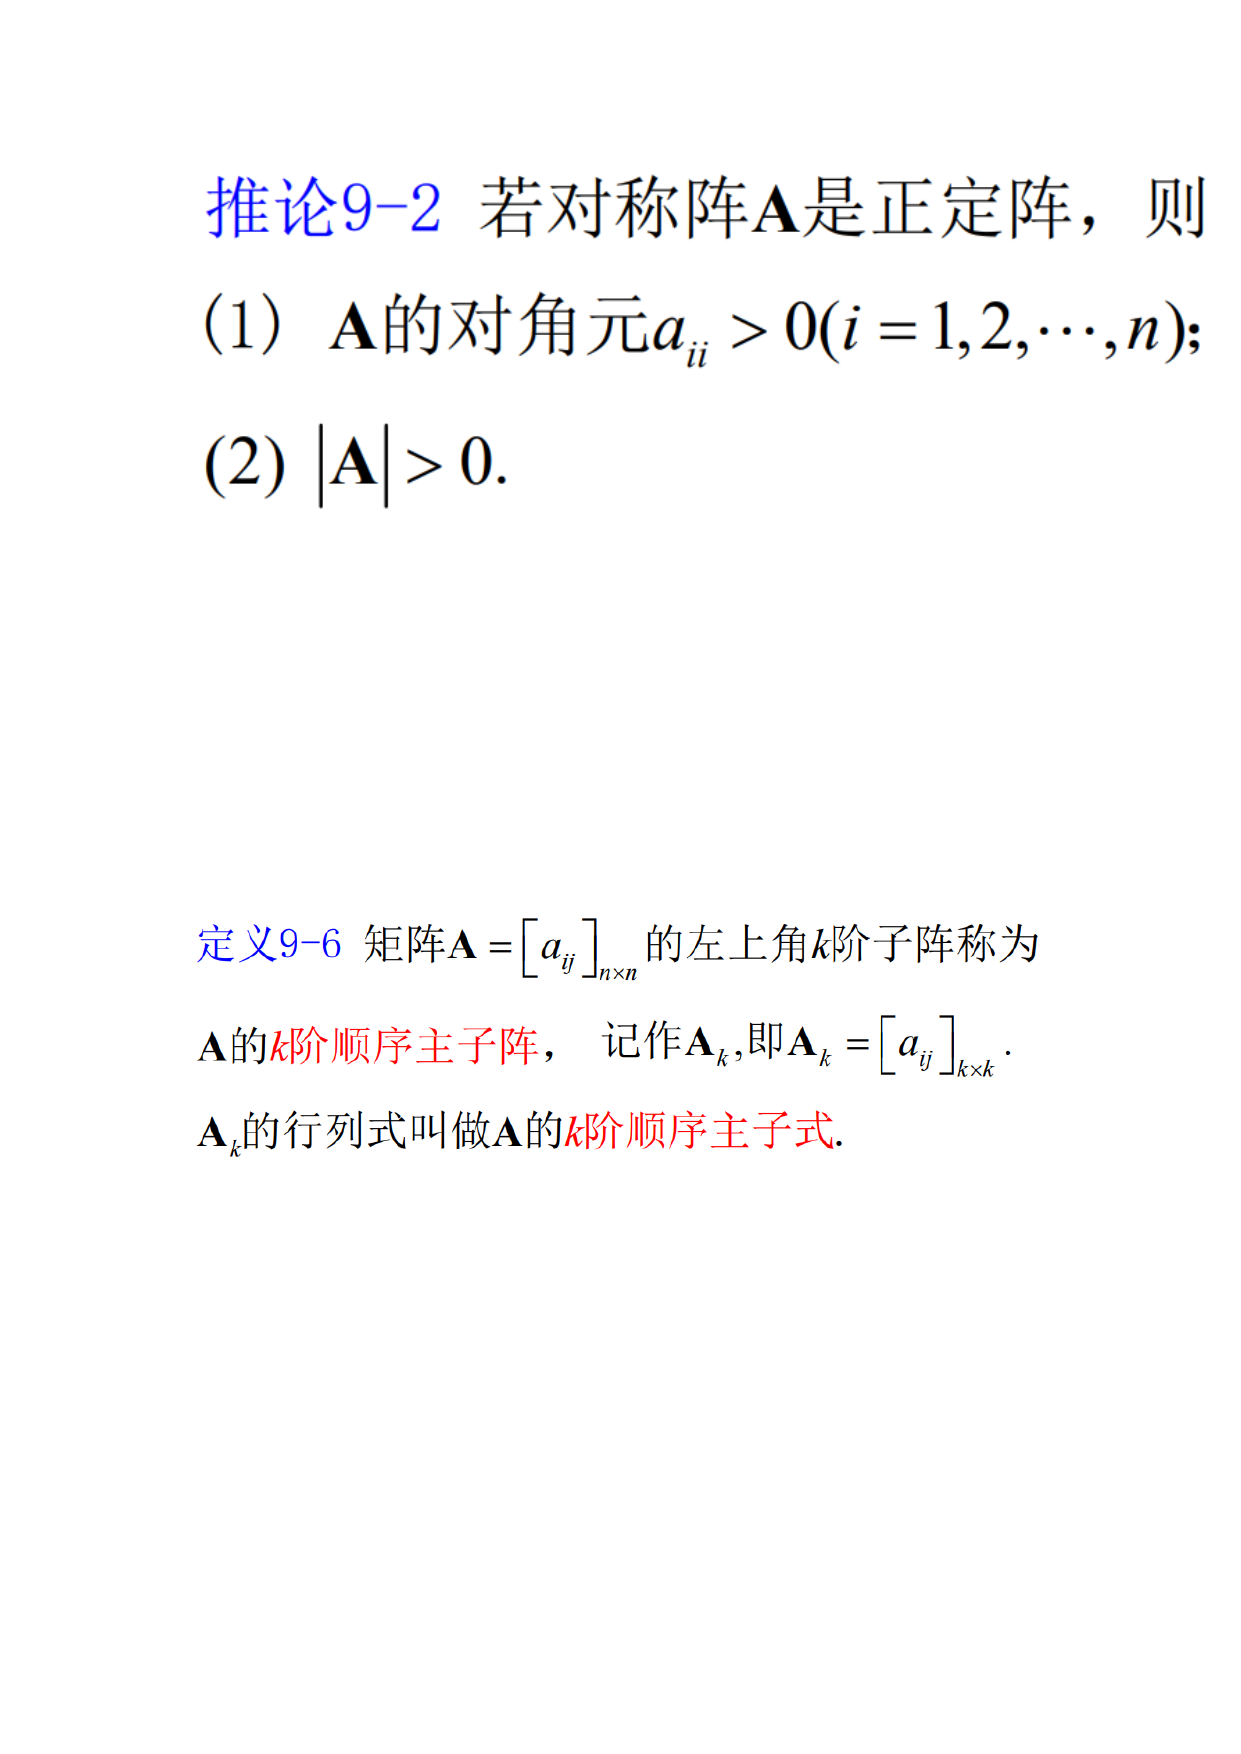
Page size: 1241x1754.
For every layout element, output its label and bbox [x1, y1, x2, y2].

picture [187, 916, 1053, 1165]
picture [187, 162, 1229, 520]
